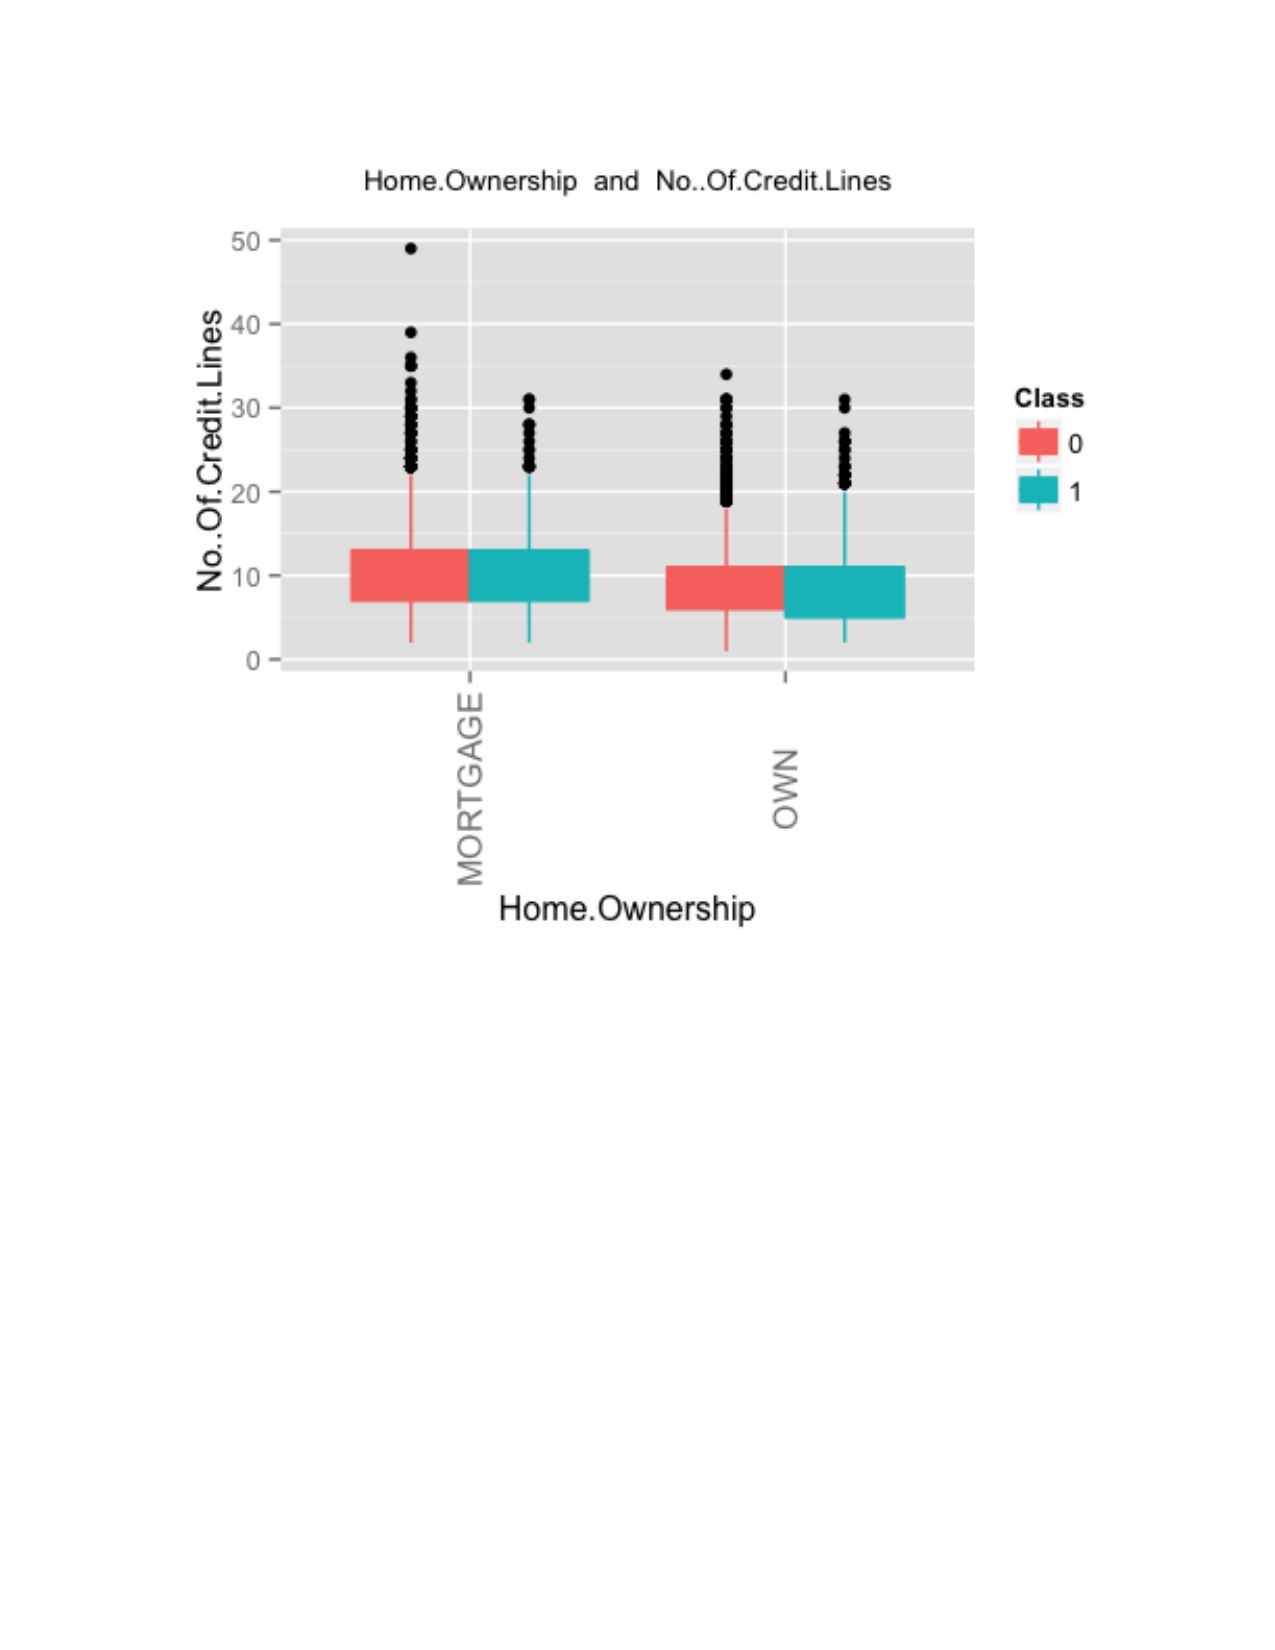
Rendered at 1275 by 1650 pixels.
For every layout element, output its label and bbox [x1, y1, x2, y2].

picture [168, 150, 1169, 950]
